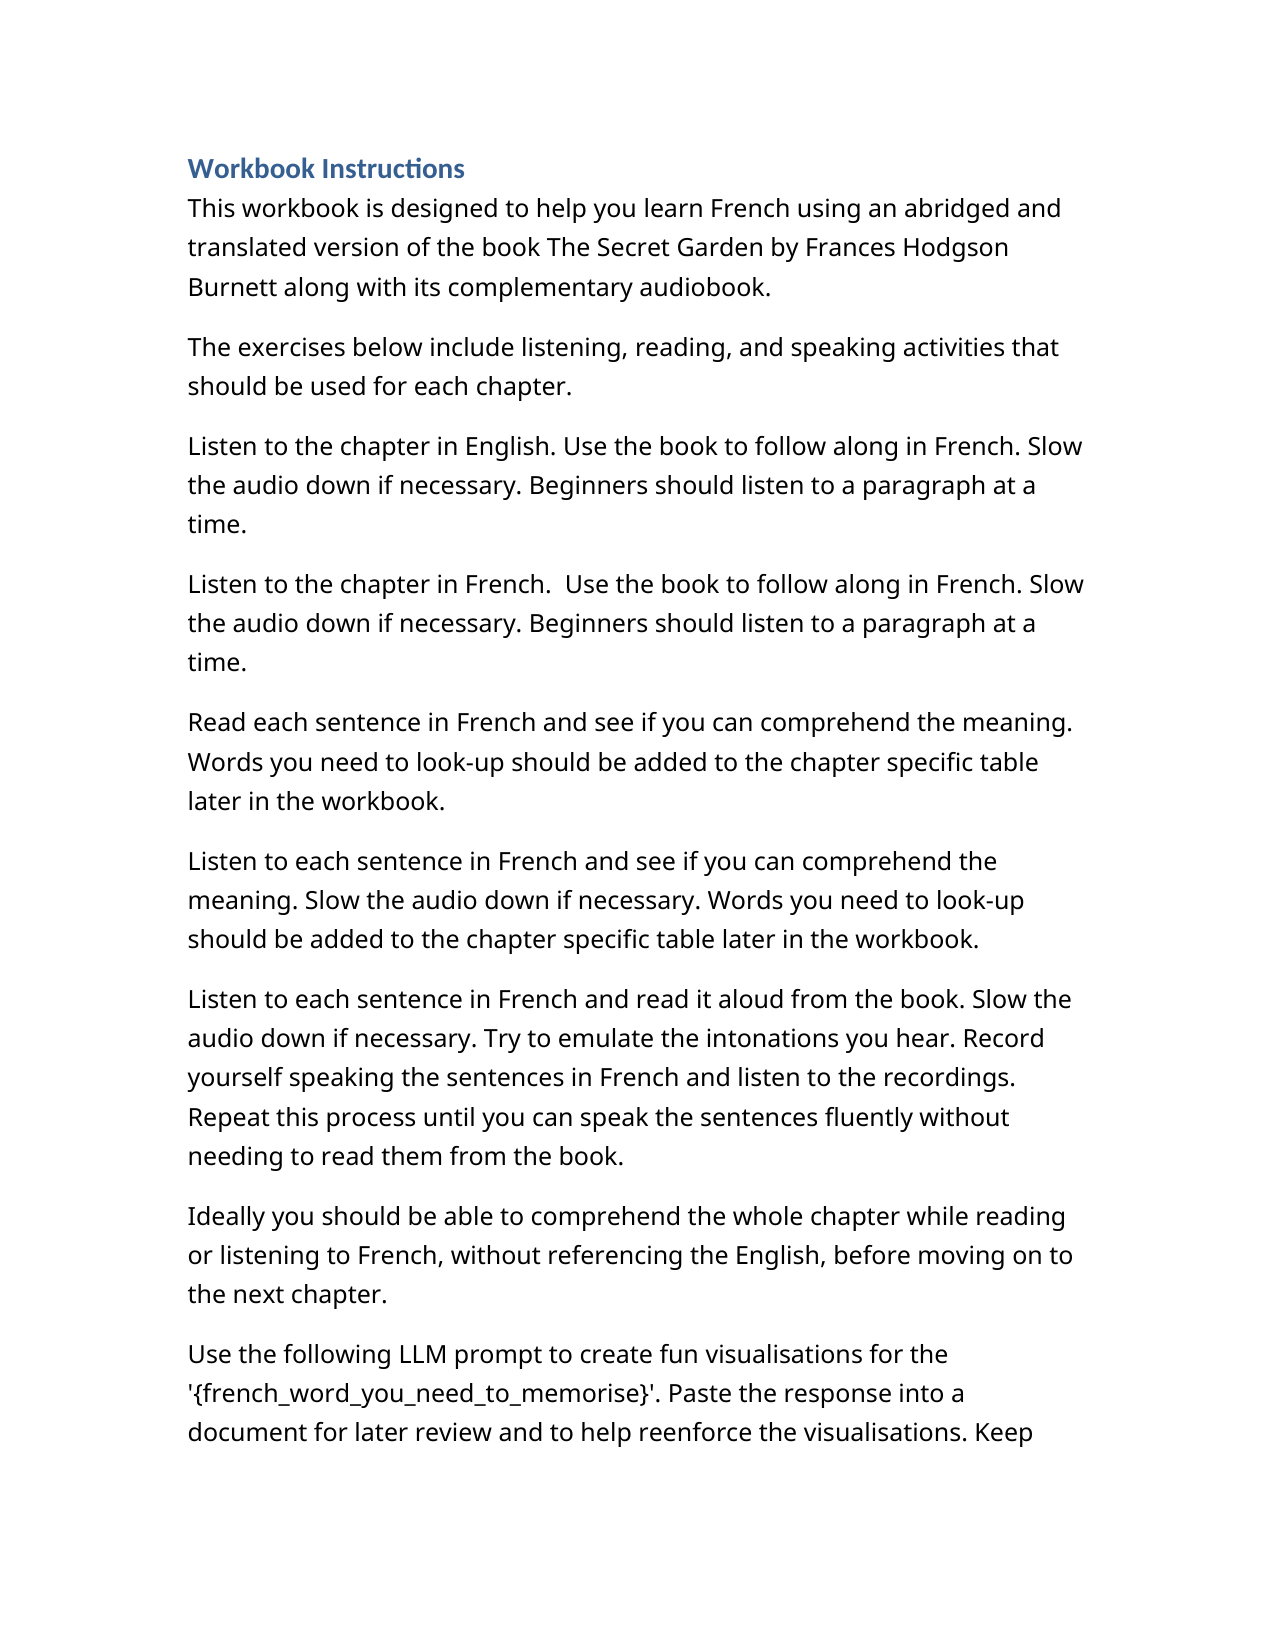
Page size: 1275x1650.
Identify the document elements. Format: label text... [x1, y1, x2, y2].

subtitle Workbook Instructions [187, 150, 1087, 186]
text This workbook is designed to help you learn French using an abridged and translated version of the book The Secret Garden by Frances Hodgson Burnett along with its complementary audiobook. [187, 191, 1087, 303]
text The exercises below include listening, reading, and speaking activities that should be used for each chapter. [187, 329, 1087, 402]
text Listen to the chapter in English. Use the book to follow along in French. Slow the audio down if necessary. Beginners should listen to a paragraph at a time. [187, 428, 1087, 541]
text Listen to the chapter in French. Use the book to follow along in French. Slow the audio down if necessary. Beginners should listen to a paragraph at a time. [187, 567, 1087, 679]
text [187, 1337, 1087, 1449]
text Ideally you should be able to comprehend the whole chapter while reading or listening to French, without referencing the English, before moving on to the next chapter. [187, 1198, 1087, 1311]
text Listen to each sentence in French and read it aloud from the book. Slow the audio down if necessary. Try to emulate the intonations you hear. Record yourself speaking the sentences in French and listen to the recordings. Repeat this process until you can speak the sentences fluently without needing to read them from the book. [187, 982, 1087, 1172]
text Listen to each sentence in French and see if you can comprehend the meaning. Slow the audio down if necessary. Words you need to look-up should be added to the chapter specific table later in the workbook. [187, 843, 1087, 956]
text Read each sentence in French and see if you can comprehend the meaning. Words you need to look-up should be added to the chapter specific table later in the workbook. [187, 705, 1087, 817]
